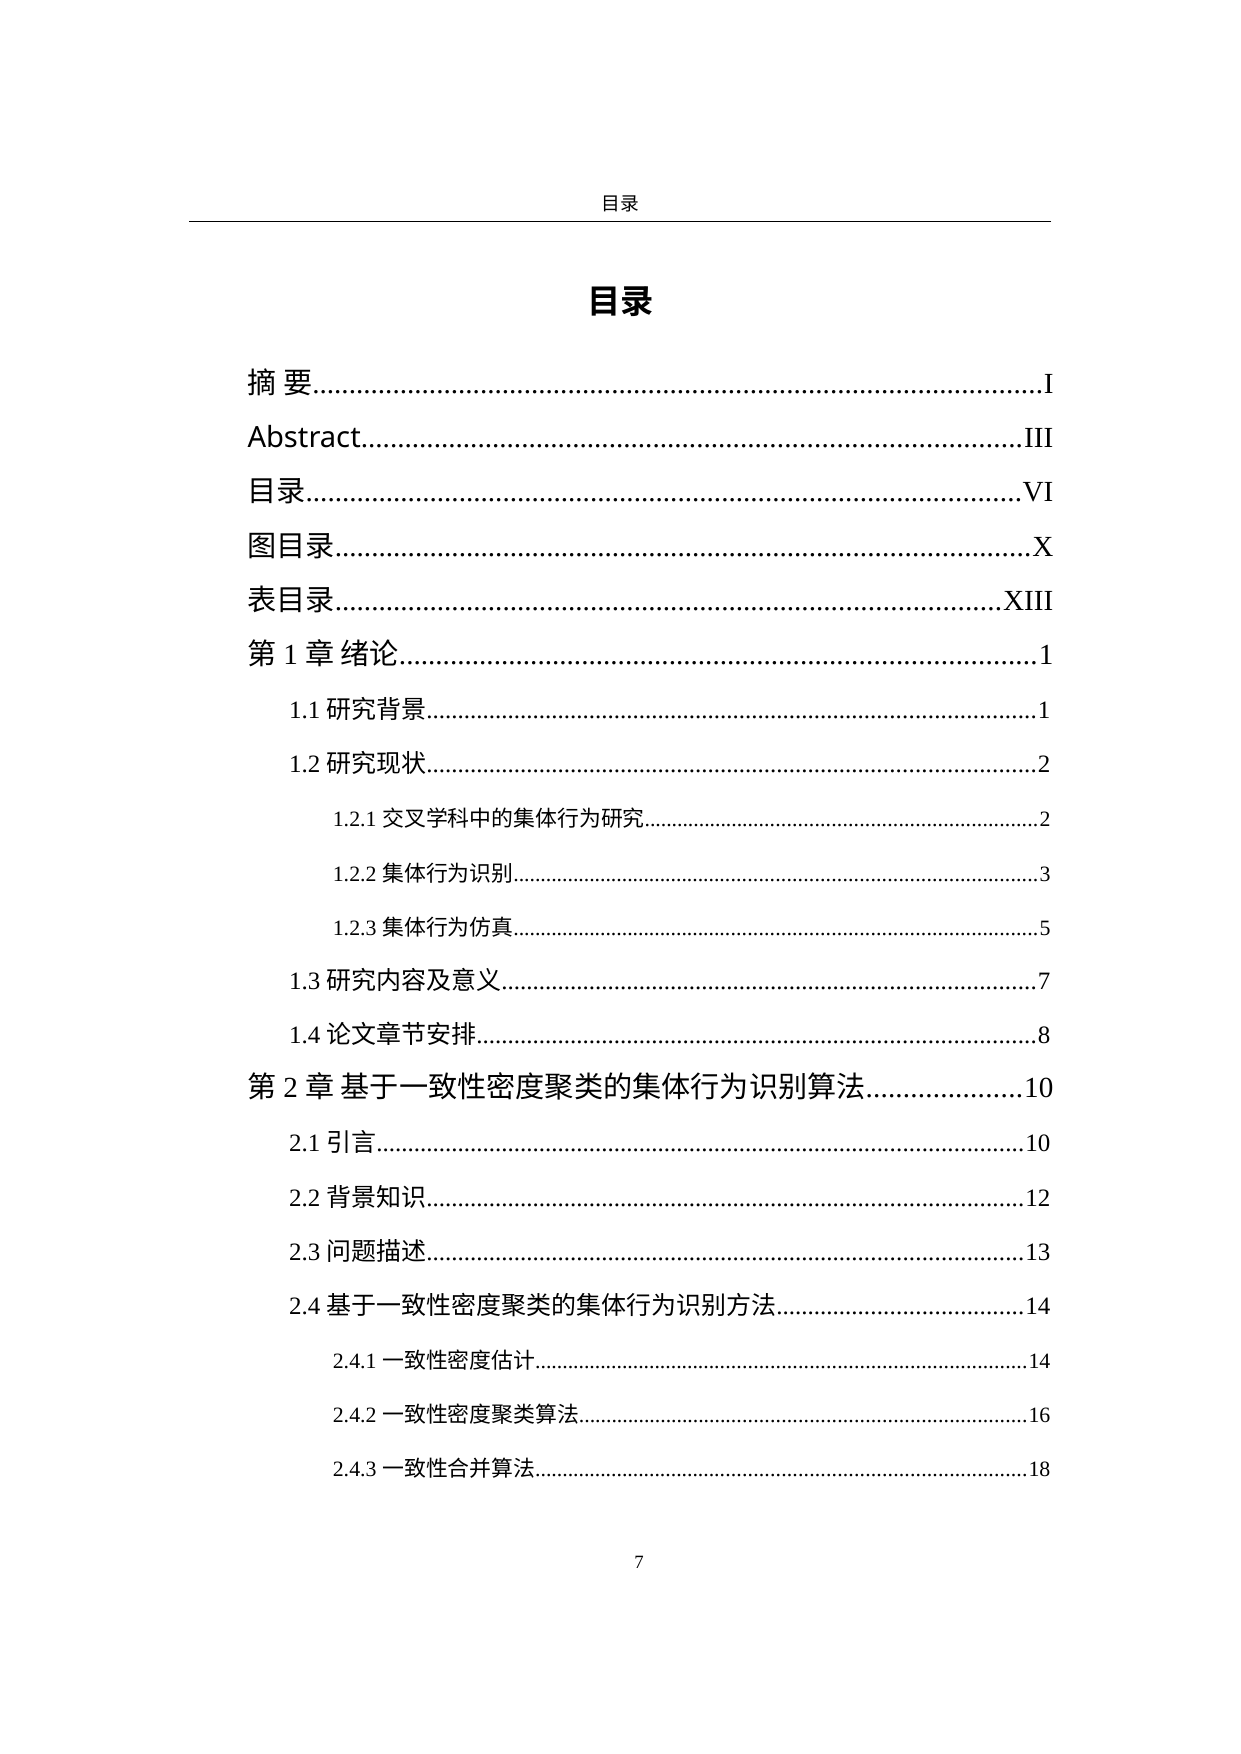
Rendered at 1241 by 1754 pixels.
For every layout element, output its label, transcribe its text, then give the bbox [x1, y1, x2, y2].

text 表目录 XIII [189, 577, 1051, 618]
text 1.3 研究内容及意义 7 [239, 956, 1051, 998]
text 1.2 研究现状 2 [239, 739, 1051, 781]
text 1.2.3 集体行为仿真 5 [289, 902, 1051, 943]
text 2.4.3 一致性合并算法 18 [289, 1443, 1051, 1485]
text 1.4 论文章节安排 8 [239, 1010, 1051, 1052]
text 1.2.1 交叉学科中的集体行为研究 2 [289, 793, 1051, 835]
text 2.3 问题描述 13 [239, 1227, 1051, 1268]
text 2.4.2 一致性密度聚类算法 16 [289, 1389, 1051, 1431]
text 摘 要 I [189, 360, 1051, 402]
text Abstract III [189, 414, 1051, 456]
text 2.4.1 一致性密度估计 14 [289, 1335, 1051, 1377]
text 1.1 研究背景 1 [239, 685, 1051, 727]
text 2.2 背景知识 12 [239, 1173, 1051, 1214]
text 2.1 引言 10 [239, 1118, 1051, 1160]
text 目录 [189, 274, 1051, 323]
text 2.4 基于一致性密度聚类的集体行为识别方法 14 [239, 1281, 1051, 1323]
text 目录 VI [189, 468, 1051, 510]
text 1.2.2 集体行为识别 3 [289, 848, 1051, 889]
text 第 1 章 绪论 1 [189, 631, 1051, 673]
text 图目录 X [189, 523, 1051, 564]
text 第 2 章 基于一致性密度聚类的集体行为识别算法 10 [189, 1064, 1051, 1106]
